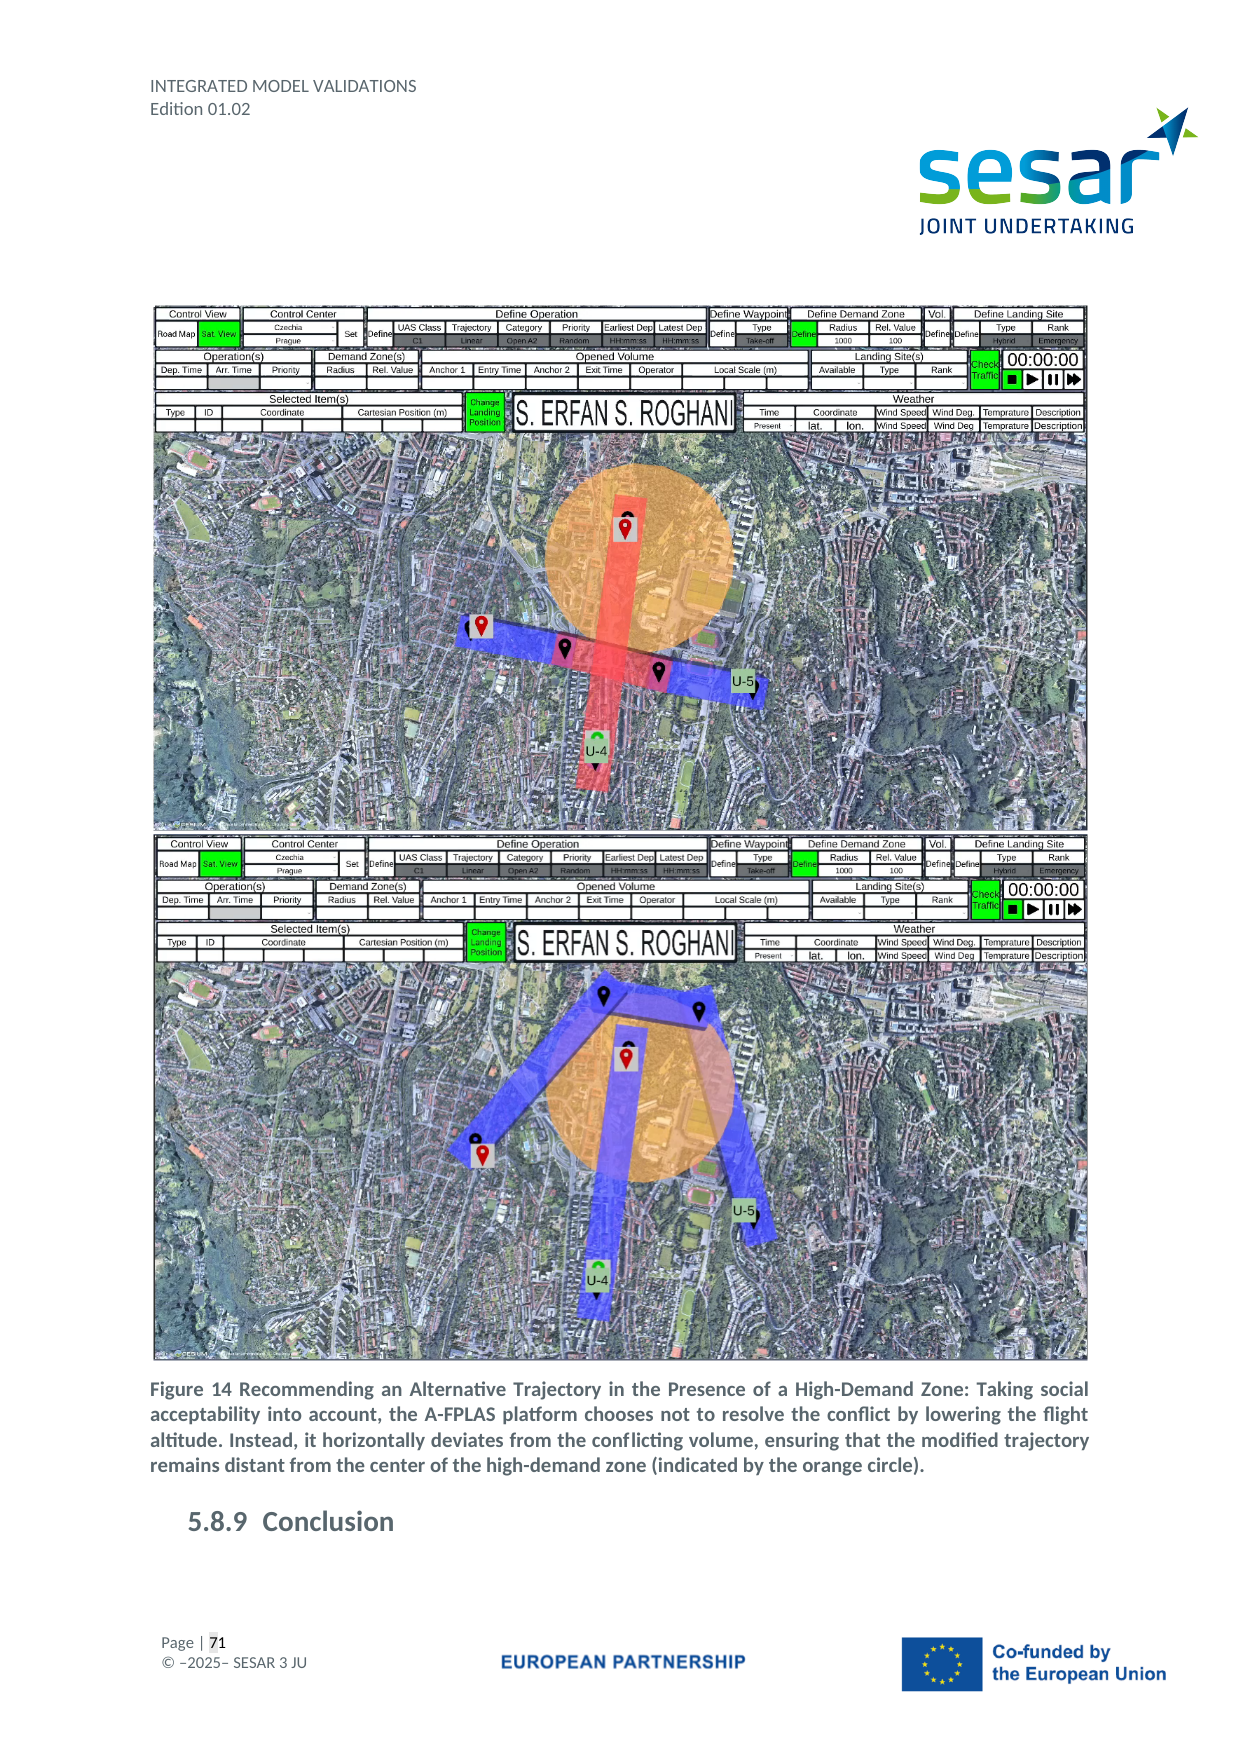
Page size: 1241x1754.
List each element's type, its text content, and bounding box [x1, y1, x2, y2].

picture [150, 303, 1091, 1364]
subtitle Conclusion [187, 1503, 1090, 1538]
picture [919, 107, 1199, 235]
text Figure 14 Recommending an Alternative Trajectory in the Presence of a High-Demand Zone: Taking social acceptability into account, the A-FPLAS platform chooses not to resolve the conflict by lowering the flight altitude. Instead, it horizontally deviates from the conflicting volume, ensuring that the modified trajectory remains distant from the center of the high-demand zone (indicated by the orange circle). [150, 1376, 1090, 1478]
picture [896, 1632, 1173, 1693]
picture [496, 1632, 747, 1693]
